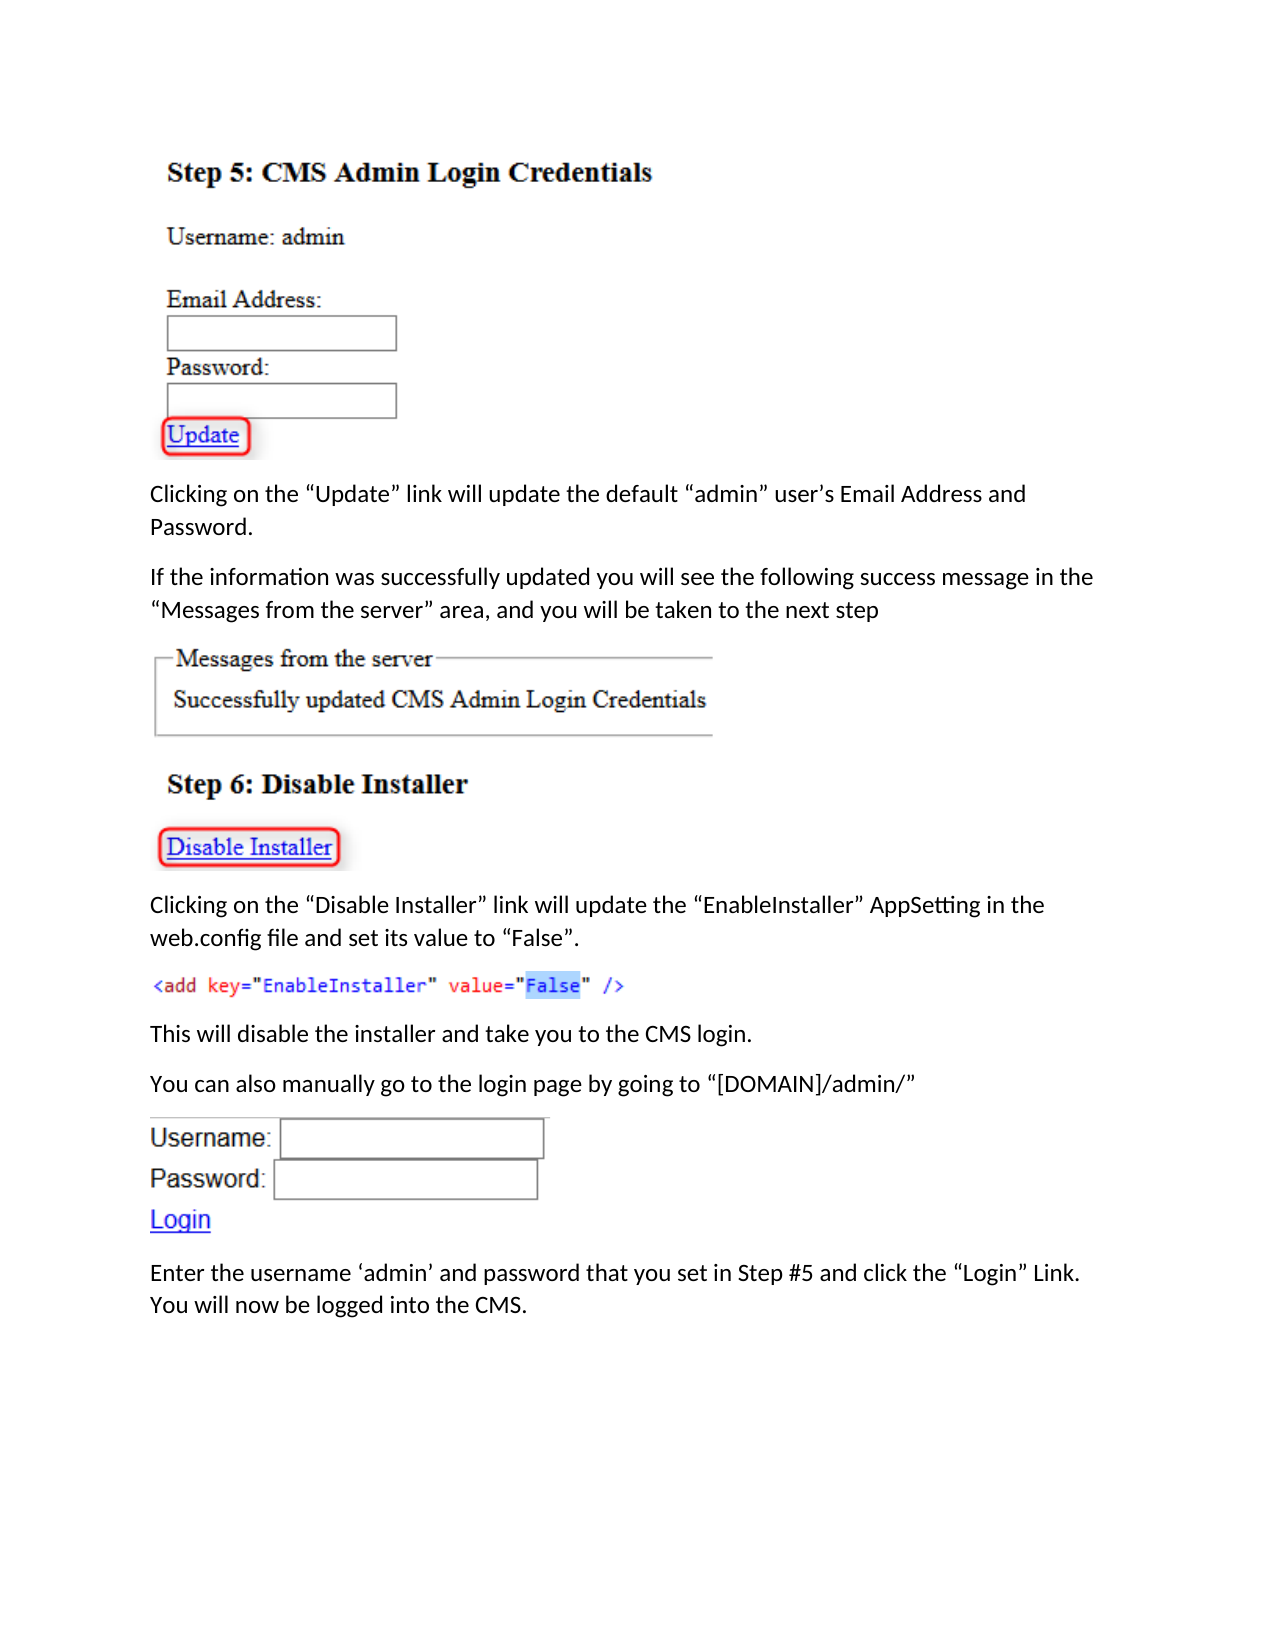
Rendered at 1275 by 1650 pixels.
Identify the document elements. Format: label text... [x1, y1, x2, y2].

picture [150, 759, 476, 871]
text You can also manually go to the login page by going to “[DOMAIN]/admin/” [150, 1068, 1125, 1098]
picture [150, 1117, 551, 1238]
picture [150, 150, 665, 460]
picture [150, 643, 713, 741]
text This will disable the installer and take you to the CMS login. [150, 1018, 1125, 1049]
picture [150, 971, 626, 999]
text Enter the username ‘admin’ and password that you set in Step #5 and click the “Login” Link. You will now be logged into the CMS. [150, 1257, 1125, 1320]
text Clicking on the “Disable Installer” link will update the “EnableInstaller” AppSetting in the web.config file and set its value to “False”. [150, 889, 1125, 952]
text Clicking on the “Update” link will update the default “admin” user’s Email Address and Password. [150, 478, 1125, 542]
text If the information was successfully updated you will see the following success message in the “Messages from the server” area, and you will be taken to the next step [150, 561, 1125, 624]
